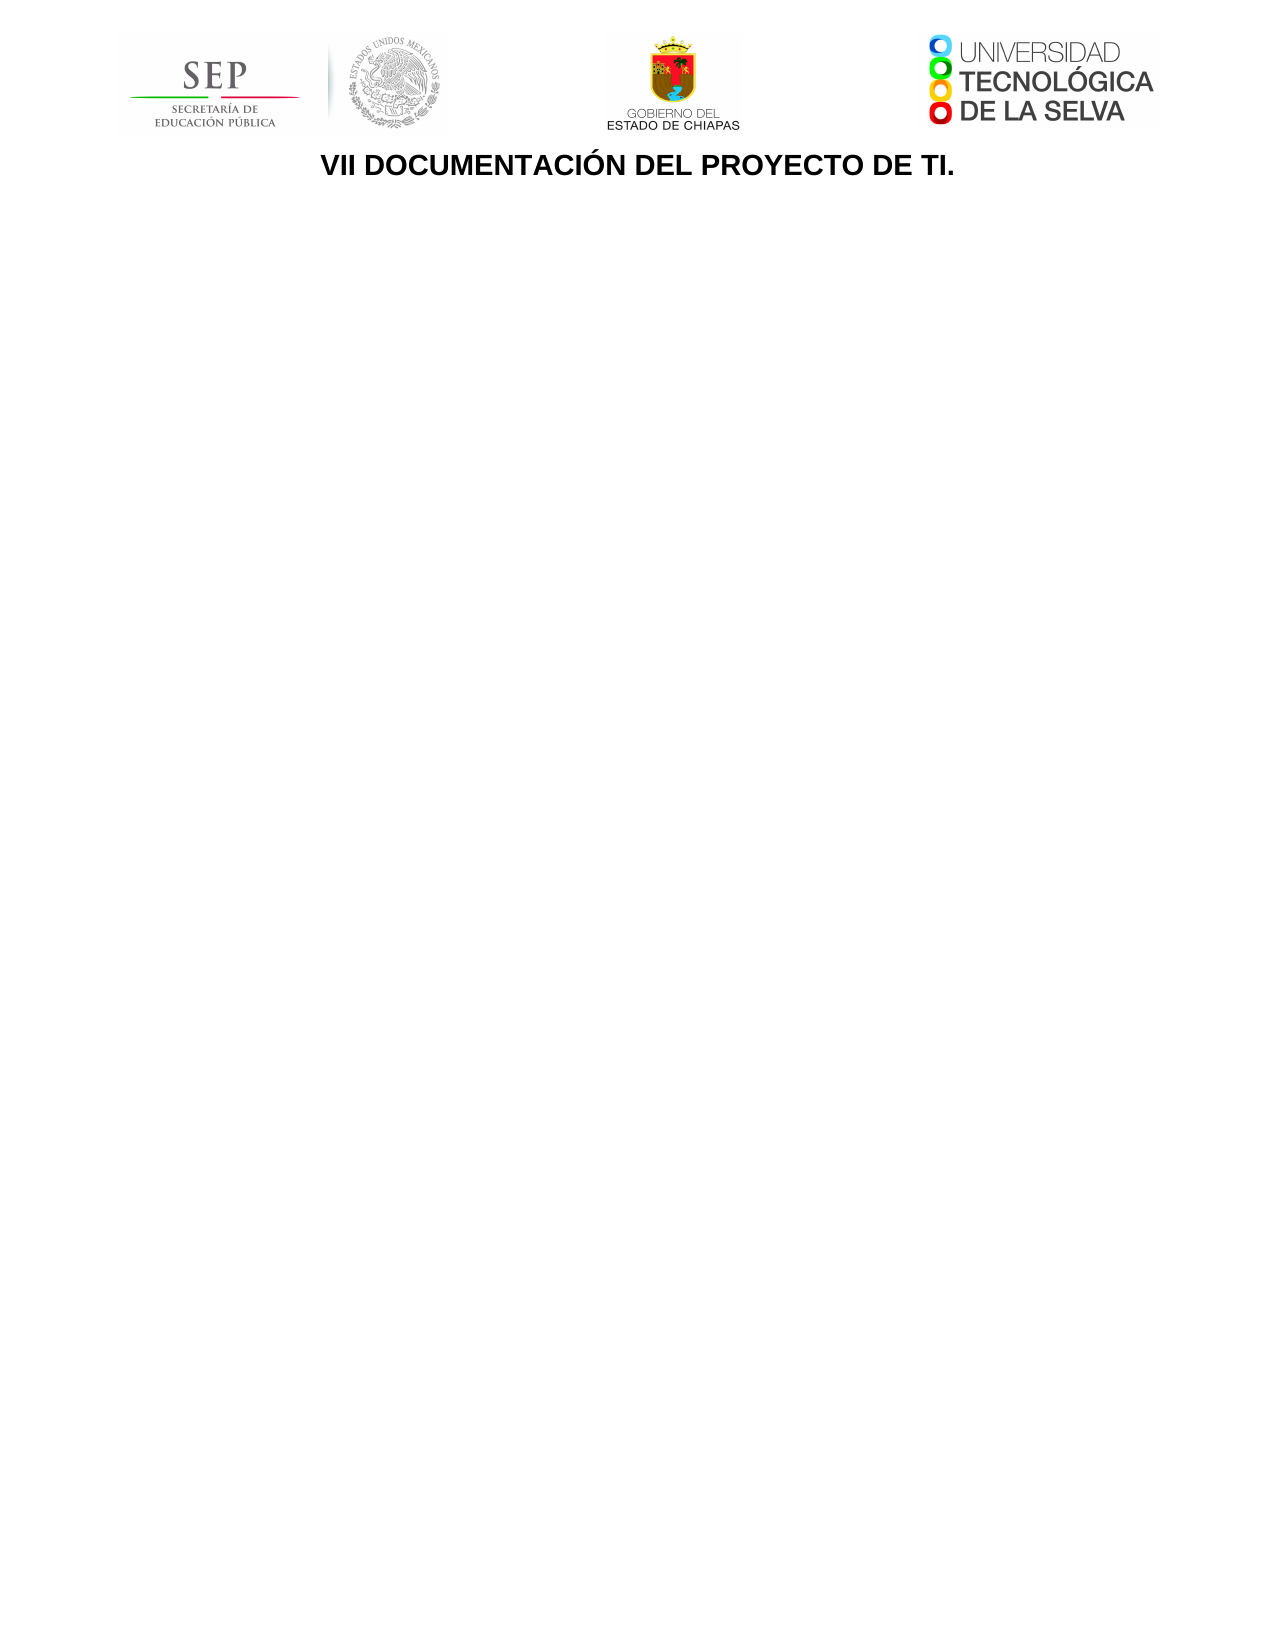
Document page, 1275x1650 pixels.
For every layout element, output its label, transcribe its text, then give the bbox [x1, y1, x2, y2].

picture [918, 29, 1159, 130]
picture [117, 34, 448, 136]
subtitle VII DOCUMENTACIÓN DEL PROYECTO DE TI. [177, 148, 1098, 182]
picture [604, 34, 743, 135]
